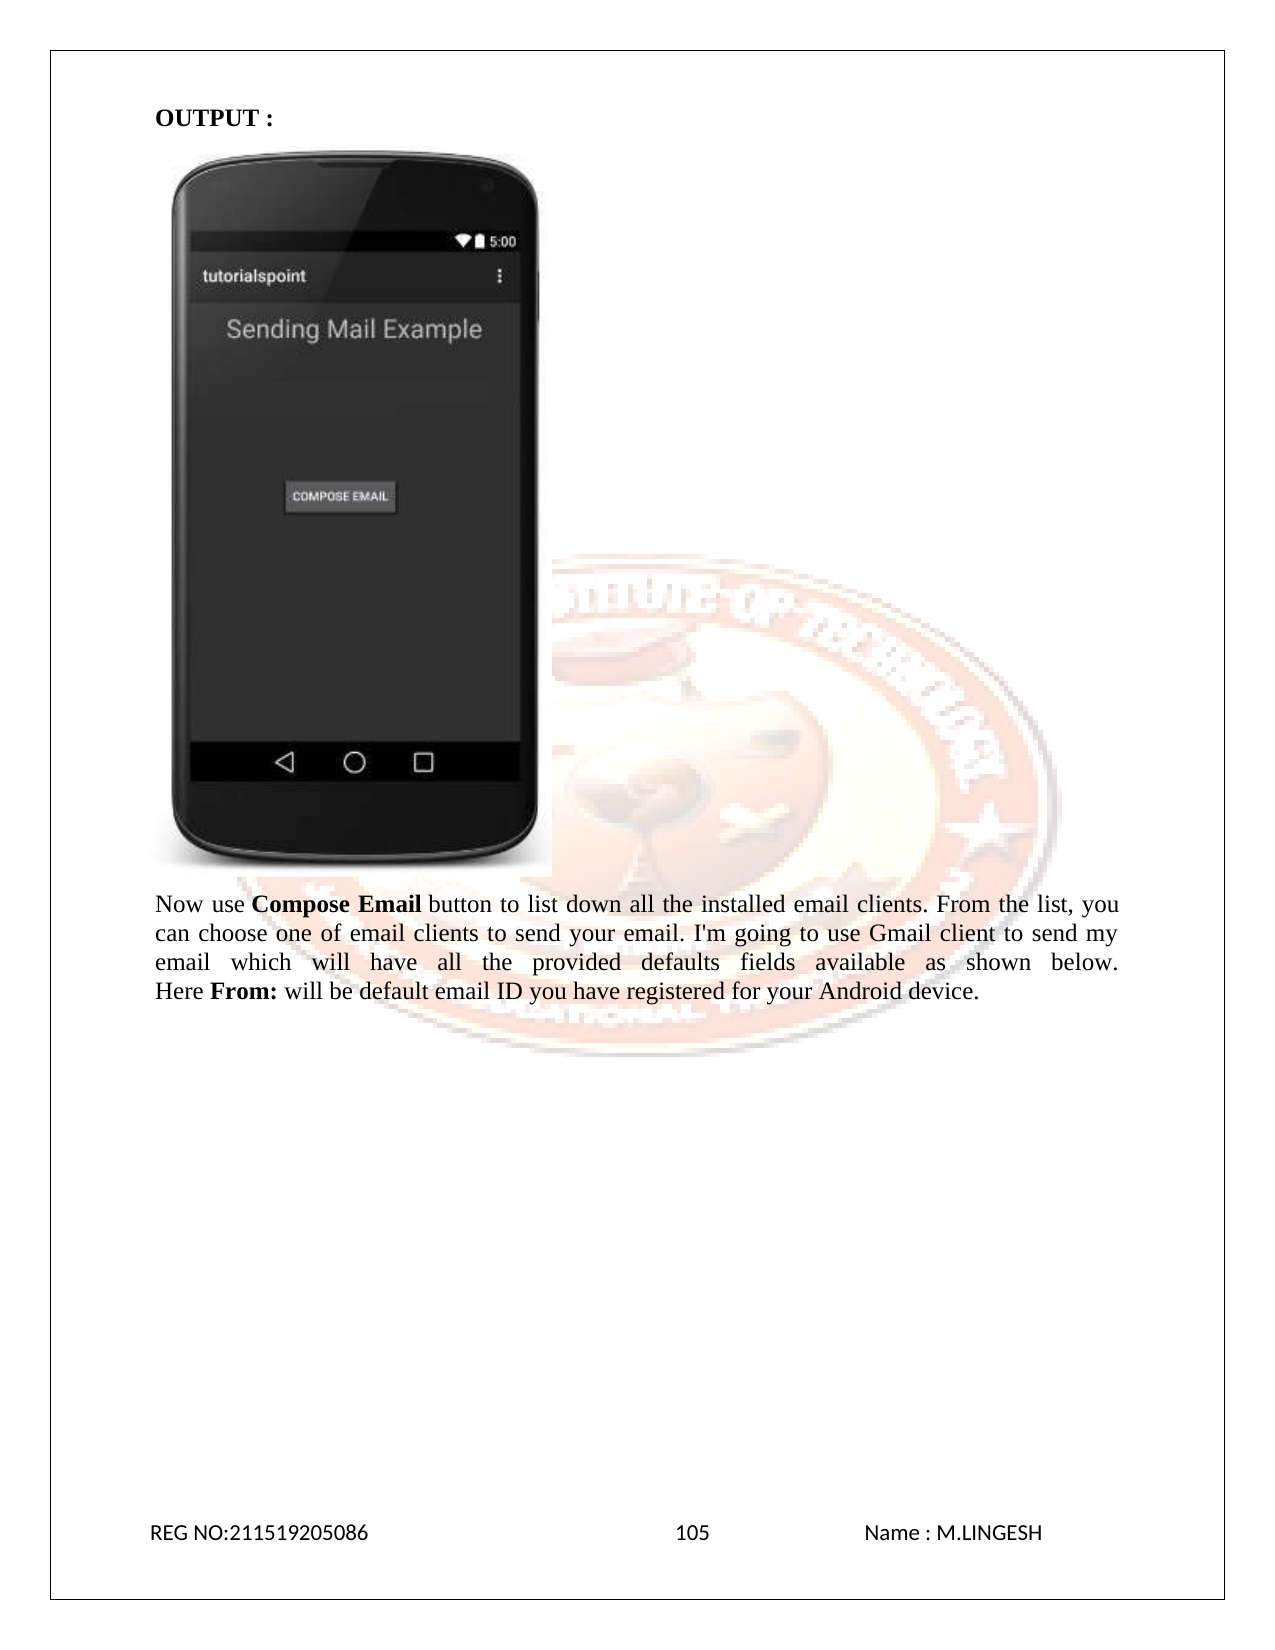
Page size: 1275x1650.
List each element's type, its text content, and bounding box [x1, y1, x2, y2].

text Now use Compose Email button to list down all the installed email clients. From the list, you can choose one of email clients to send your email. I'm going to use Gmail client to send my email which will have all the provided defaults fields available as shown below. Here From: will be default email ID you have registered for your Android device. [155, 889, 1120, 1004]
picture [150, 146, 552, 877]
text OUTPUT : [155, 103, 1120, 132]
